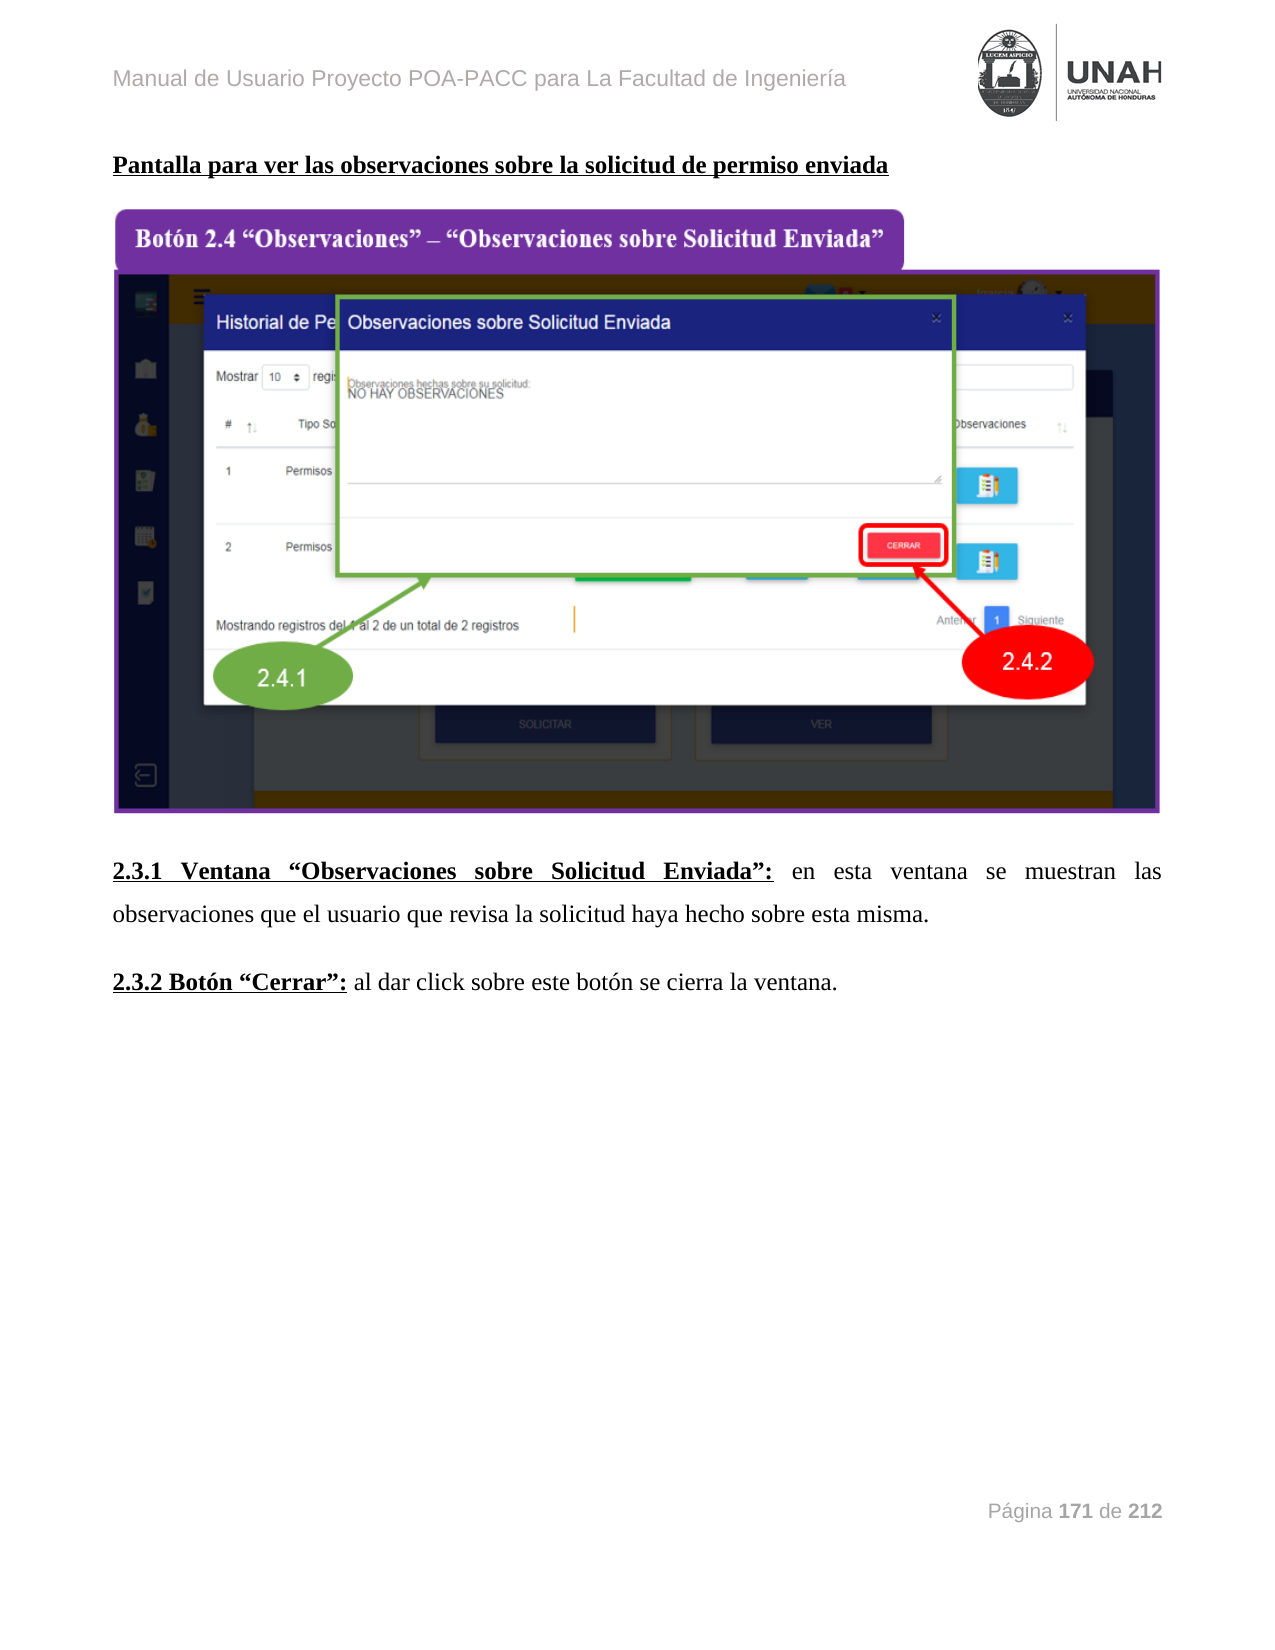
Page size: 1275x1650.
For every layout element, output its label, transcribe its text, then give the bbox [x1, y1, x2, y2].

picture [976, 20, 1161, 120]
subtitle Pantalla para ver las observaciones sobre la solicitud de permiso enviada [112, 150, 1162, 179]
picture [112, 208, 1163, 818]
text 2.3.1 Ventana “Observaciones sobre Solicitud Enviada”: en esta ventana se muestran las observaciones que el usuario que revisa la solicitud haya hecho sobre esta misma. [112, 856, 1162, 928]
text 2.3.2 Botón “Cerrar”: al dar click sobre este botón se cierra la ventana. [112, 967, 1162, 996]
